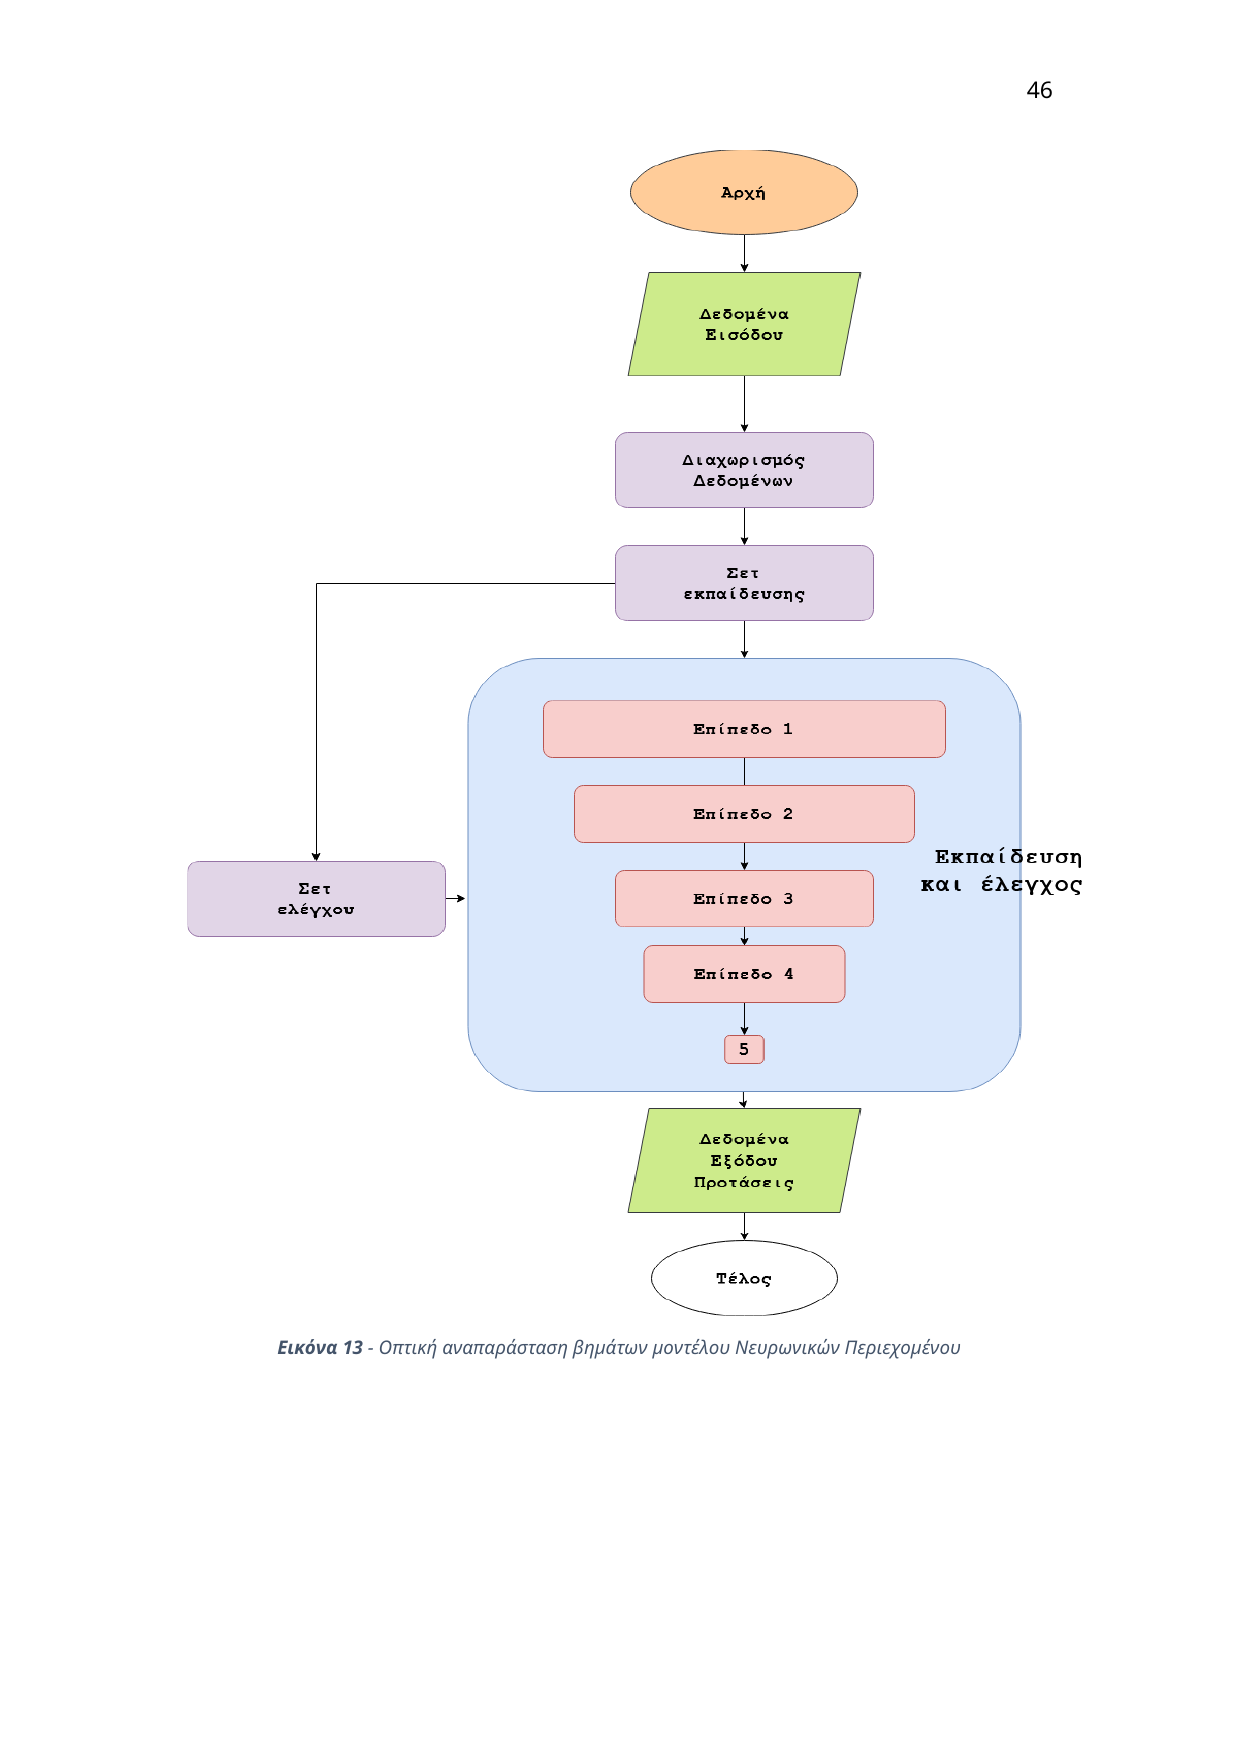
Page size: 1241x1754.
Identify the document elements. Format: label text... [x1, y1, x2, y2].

text Εικόνα 13 - Οπτική αναπαράσταση βημάτων μοντέλου Νευρωνικών Περιεχομένου [187, 1334, 1053, 1360]
picture [187, 150, 1085, 1316]
